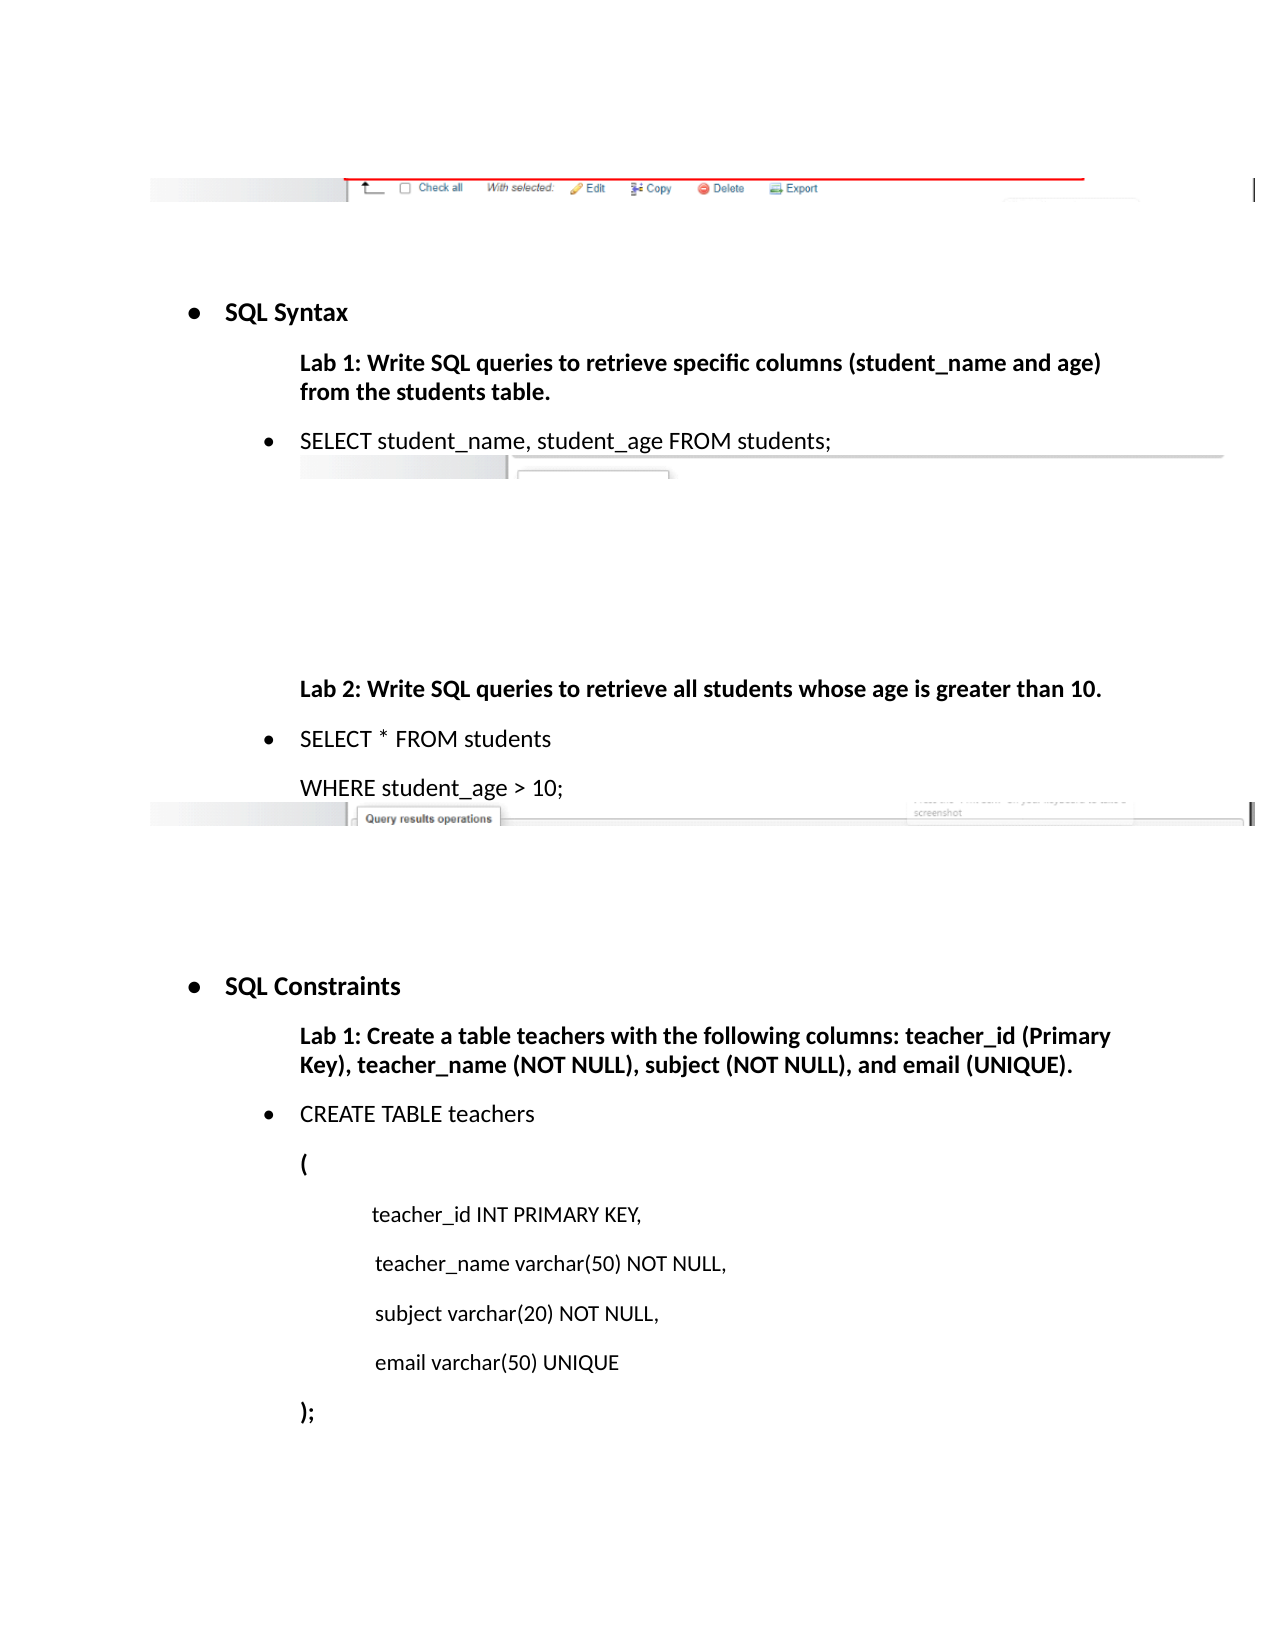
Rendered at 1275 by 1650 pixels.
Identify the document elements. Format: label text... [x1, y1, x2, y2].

list SELECT student_name, student_age FROM students; [262, 427, 1125, 455]
text email varchar(50) UNIQUE [375, 1348, 1125, 1377]
text Lab 1: Create a table teachers with the following columns: teacher_id (Primary Key), teacher_name (NOT NULL), subject (NOT NULL), and email (UNIQUE). [300, 1022, 1125, 1079]
text Lab 2: Write SQL queries to retrieve all students whose age is greater than 10. [300, 674, 1125, 703]
list SQL Constraints [187, 972, 1125, 1001]
list SELECT * FROM students [262, 724, 1125, 753]
text Lab 1: Write SQL queries to retrieve specific columns (student_name and age) from the students table. [300, 348, 1125, 406]
text ); [300, 1397, 1125, 1426]
text teacher_name varchar(50) NOT NULL, [375, 1249, 1125, 1277]
text ( [300, 1149, 1125, 1178]
text WHERE student_age > 10; [300, 774, 1125, 802]
list SQL Syntax [187, 299, 1125, 327]
text teacher_id INT PRIMARY KEY, [300, 1199, 1125, 1228]
list CREATE TABLE teachers [262, 1100, 1125, 1129]
text subject varchar(20) NOT NULL, [375, 1298, 1125, 1327]
